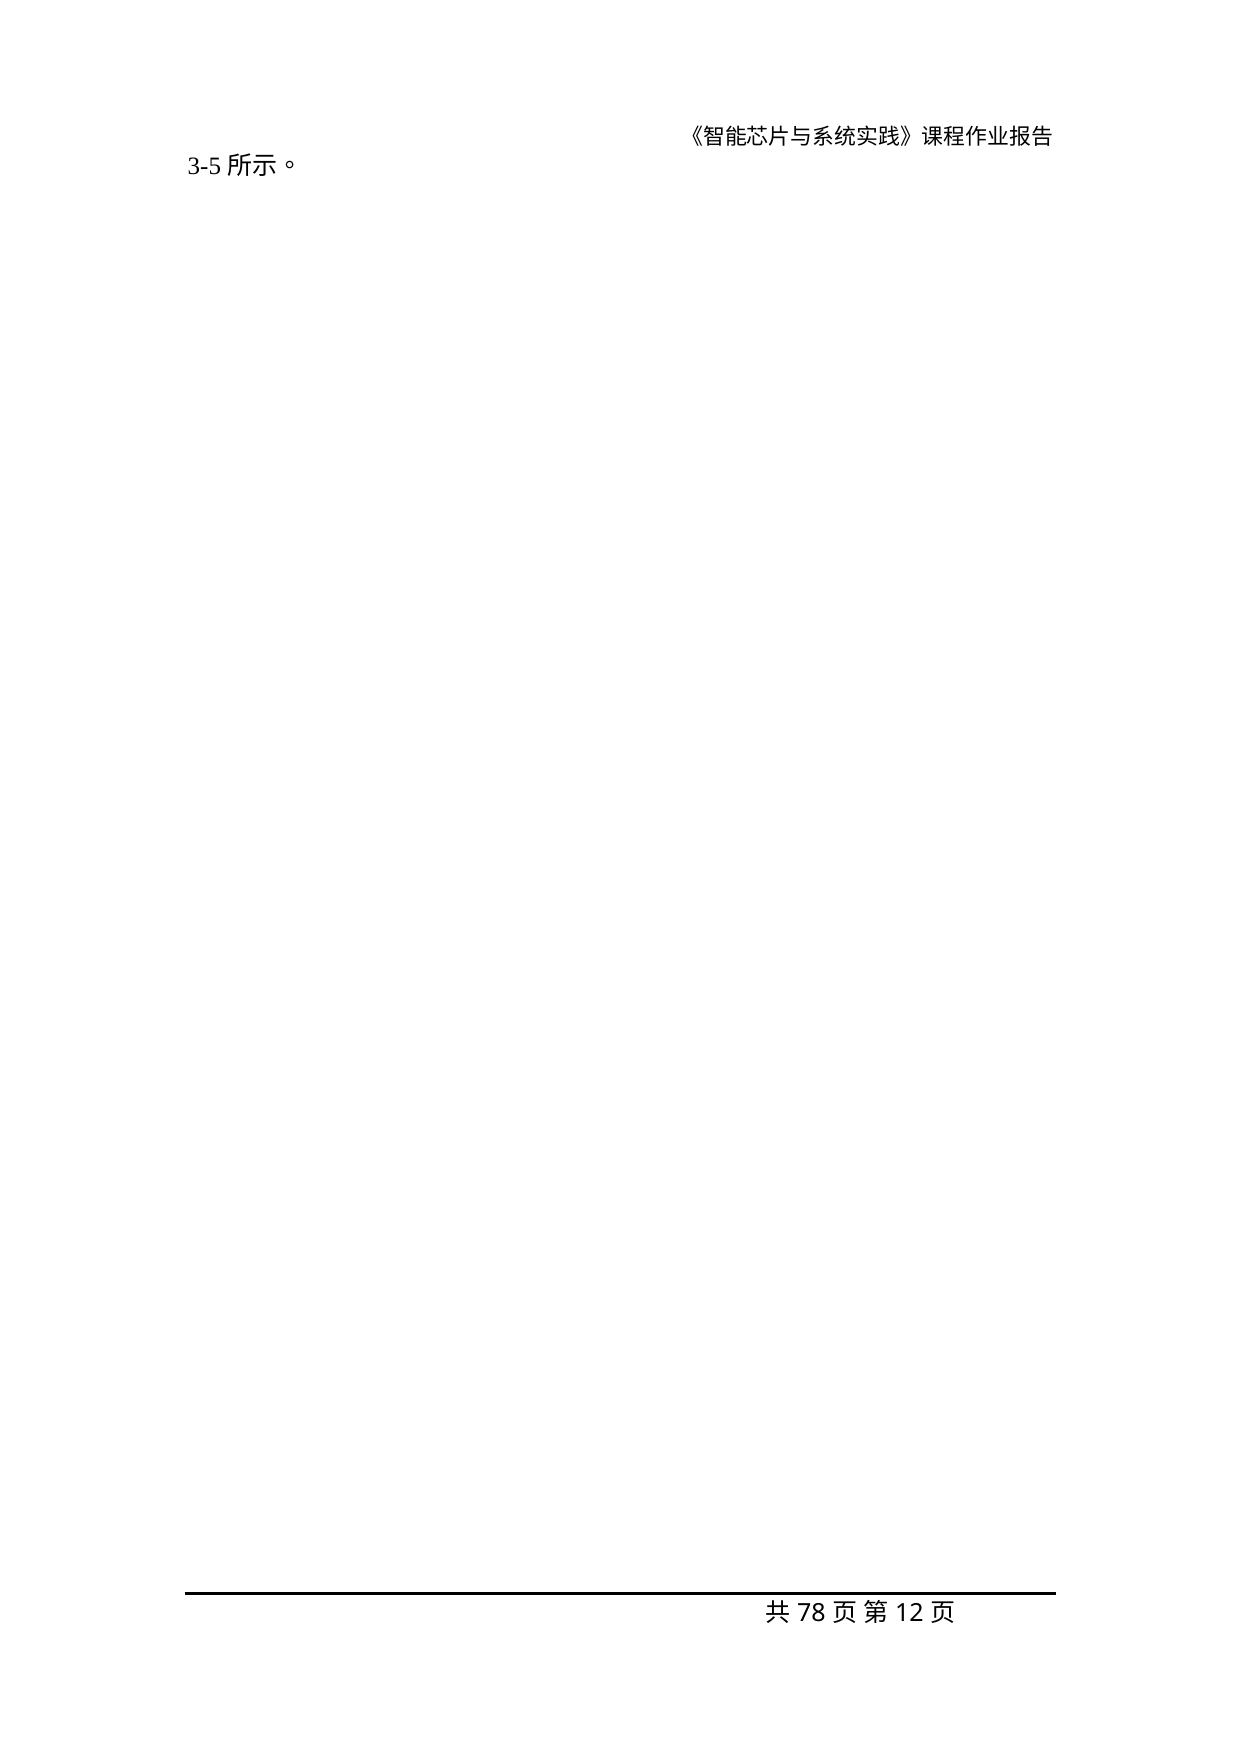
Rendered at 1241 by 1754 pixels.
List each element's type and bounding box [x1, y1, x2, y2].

text [187, 148, 1053, 182]
